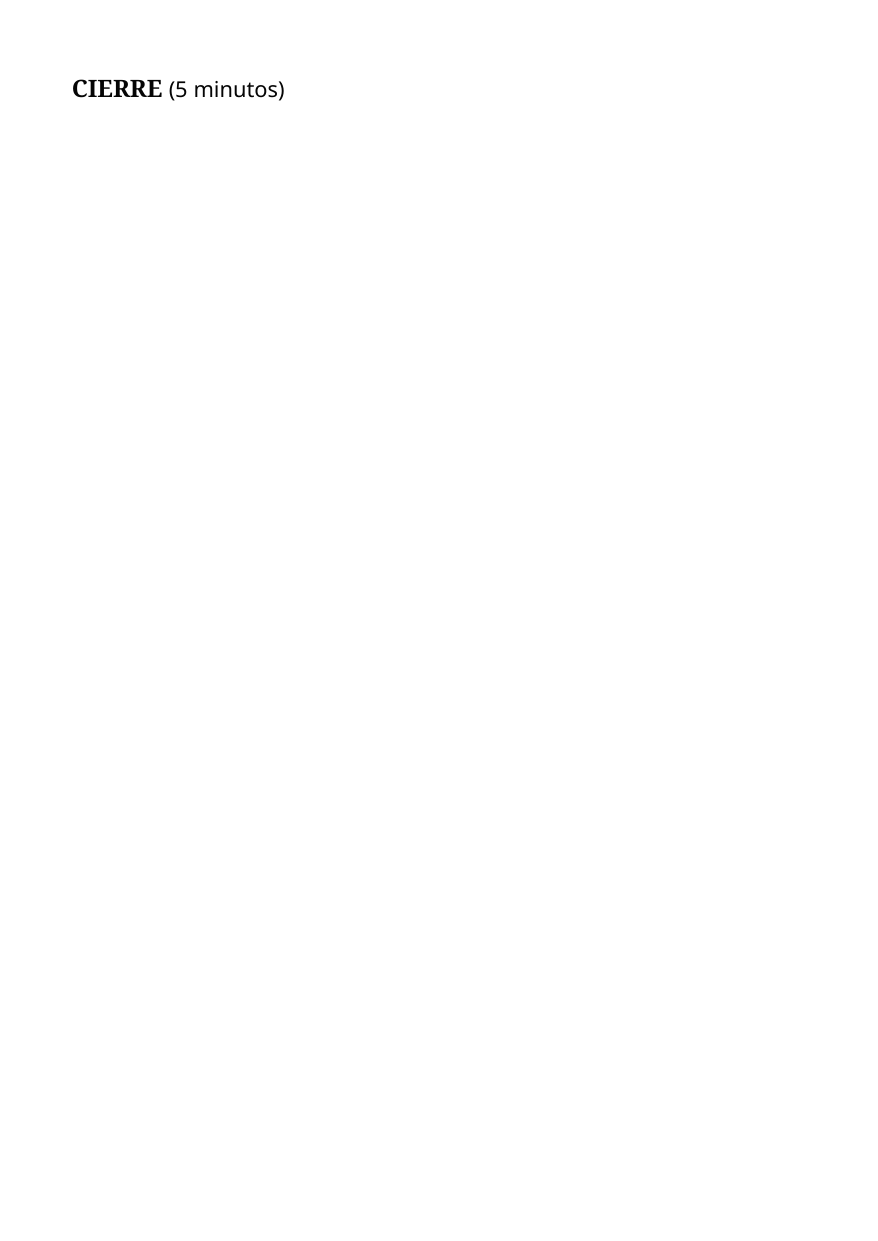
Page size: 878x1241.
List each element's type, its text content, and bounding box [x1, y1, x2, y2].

text CIERRE (5 minutos) [72, 72, 818, 104]
